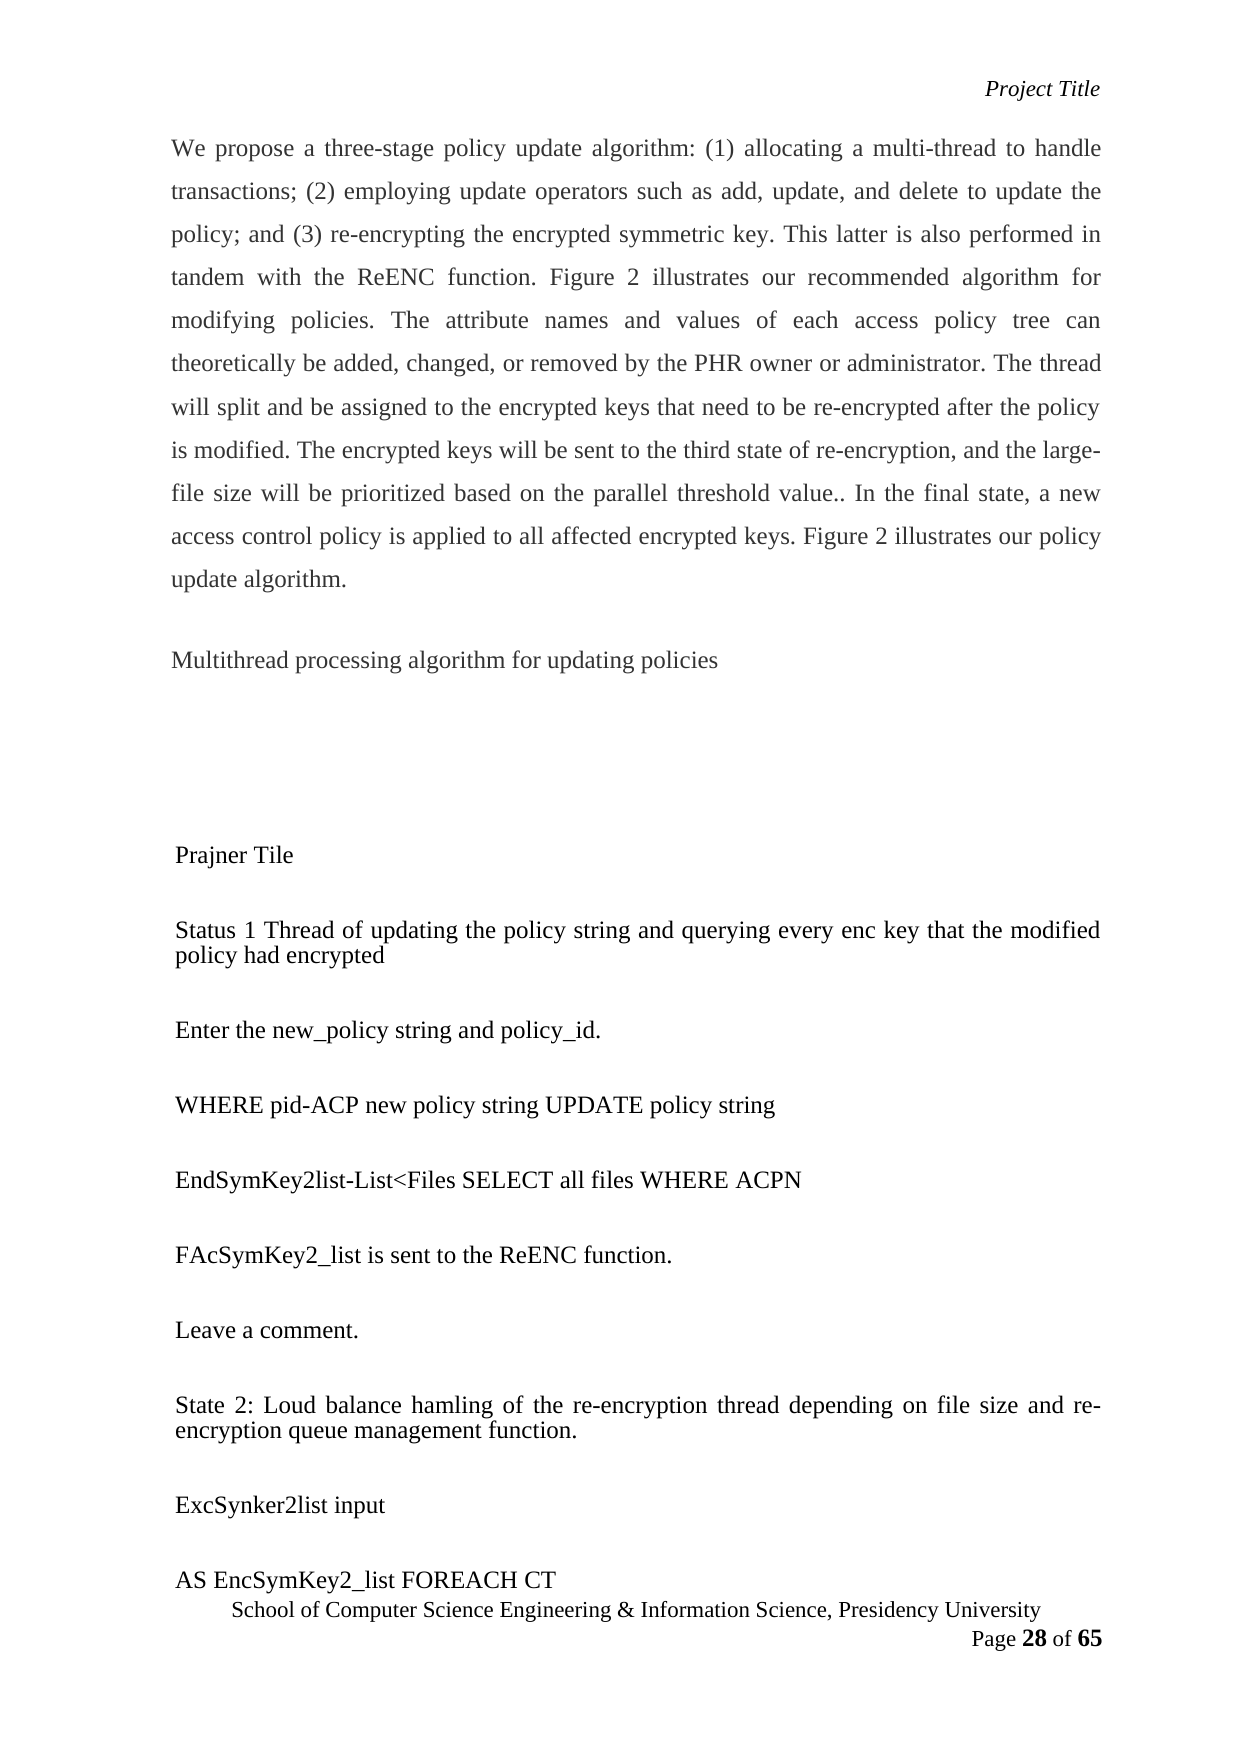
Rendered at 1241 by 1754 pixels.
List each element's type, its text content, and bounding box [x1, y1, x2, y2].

subtitle Enter the new_policy string and policy_id. [175, 1018, 1102, 1043]
text We propose a three-stage policy update algorithm: (1) allocating a multi-thread to handle transactions; (2) employing update operators such as add, update, and delete to update the policy; and (3) re-encrypting the encrypted symmetric key. This latter is also performed in tandem with the ReENC function. Figure 2 illustrates our recommended algorithm for modifying policies. The attribute names and values of each access policy tree can theoretically be added, changed, or removed by the PHR owner or administrator. The thread will split and be assigned to the encrypted keys that need to be re-encrypted after the policy is modified. The encrypted keys will be sent to the third state of re-encryption, and the large-file size will be prioritized based on the parallel threshold value.. In the final state, a new access control policy is applied to all affected encrypted keys. Figure 2 illustrates our policy update algorithm. [171, 133, 1102, 593]
subtitle FAcSymKey2_list is sent to the ReENC function. [175, 1243, 1102, 1268]
subtitle Prajner Tile [175, 843, 1102, 868]
subtitle Leave a comment. [175, 1318, 1102, 1343]
subtitle Status 1 Thread of updating the policy string and querying every enc key that the modified policy had encrypted [175, 918, 1102, 968]
text Multithread processing algorithm for updating policies [171, 645, 1102, 673]
subtitle EndSymKey2list-List<Files SELECT all files WHERE ACPN [175, 1168, 1102, 1193]
subtitle AS EncSymKey2_list FOREACH CT [175, 1568, 1102, 1593]
subtitle State 2: Loud balance hamling of the re-encryption thread depending on file size and re-encryption queue management function. [175, 1393, 1102, 1443]
subtitle WHERE pid-ACP new policy string UPDATE policy string [175, 1093, 1102, 1118]
subtitle ExcSynker2list input [175, 1493, 1102, 1518]
